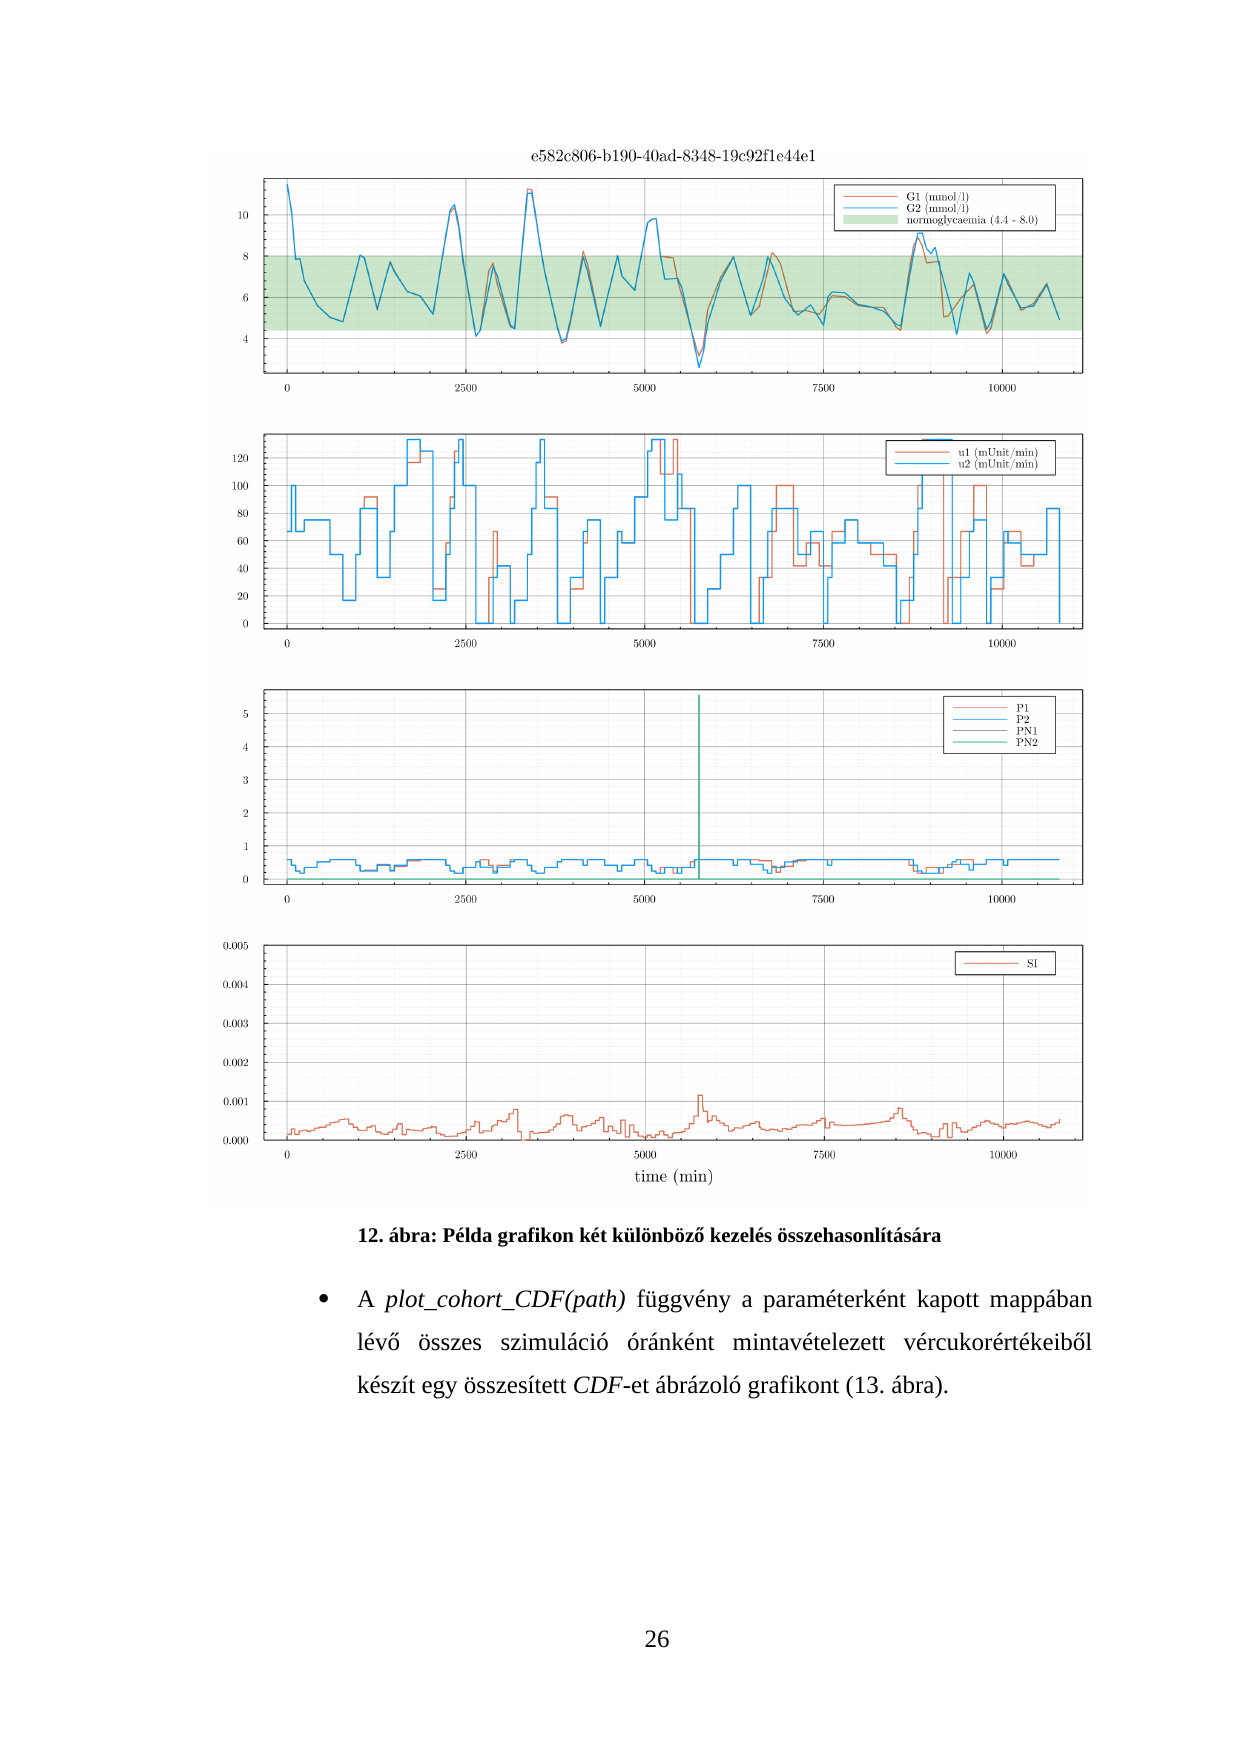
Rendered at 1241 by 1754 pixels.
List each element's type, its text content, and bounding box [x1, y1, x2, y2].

text 12. ábra: Példa grafikon két különböző kezelés összehasonlítására [207, 1223, 1092, 1247]
picture [206, 147, 1093, 1211]
list A plot_cohort_CDF(path) függvény a paraméterként kapott mappában lévő összes szimuláció óránként mintavételezett vércukorértékeiből készít egy összesített CDF-et ábrázoló grafikont (13. ábra). [319, 1284, 1092, 1399]
